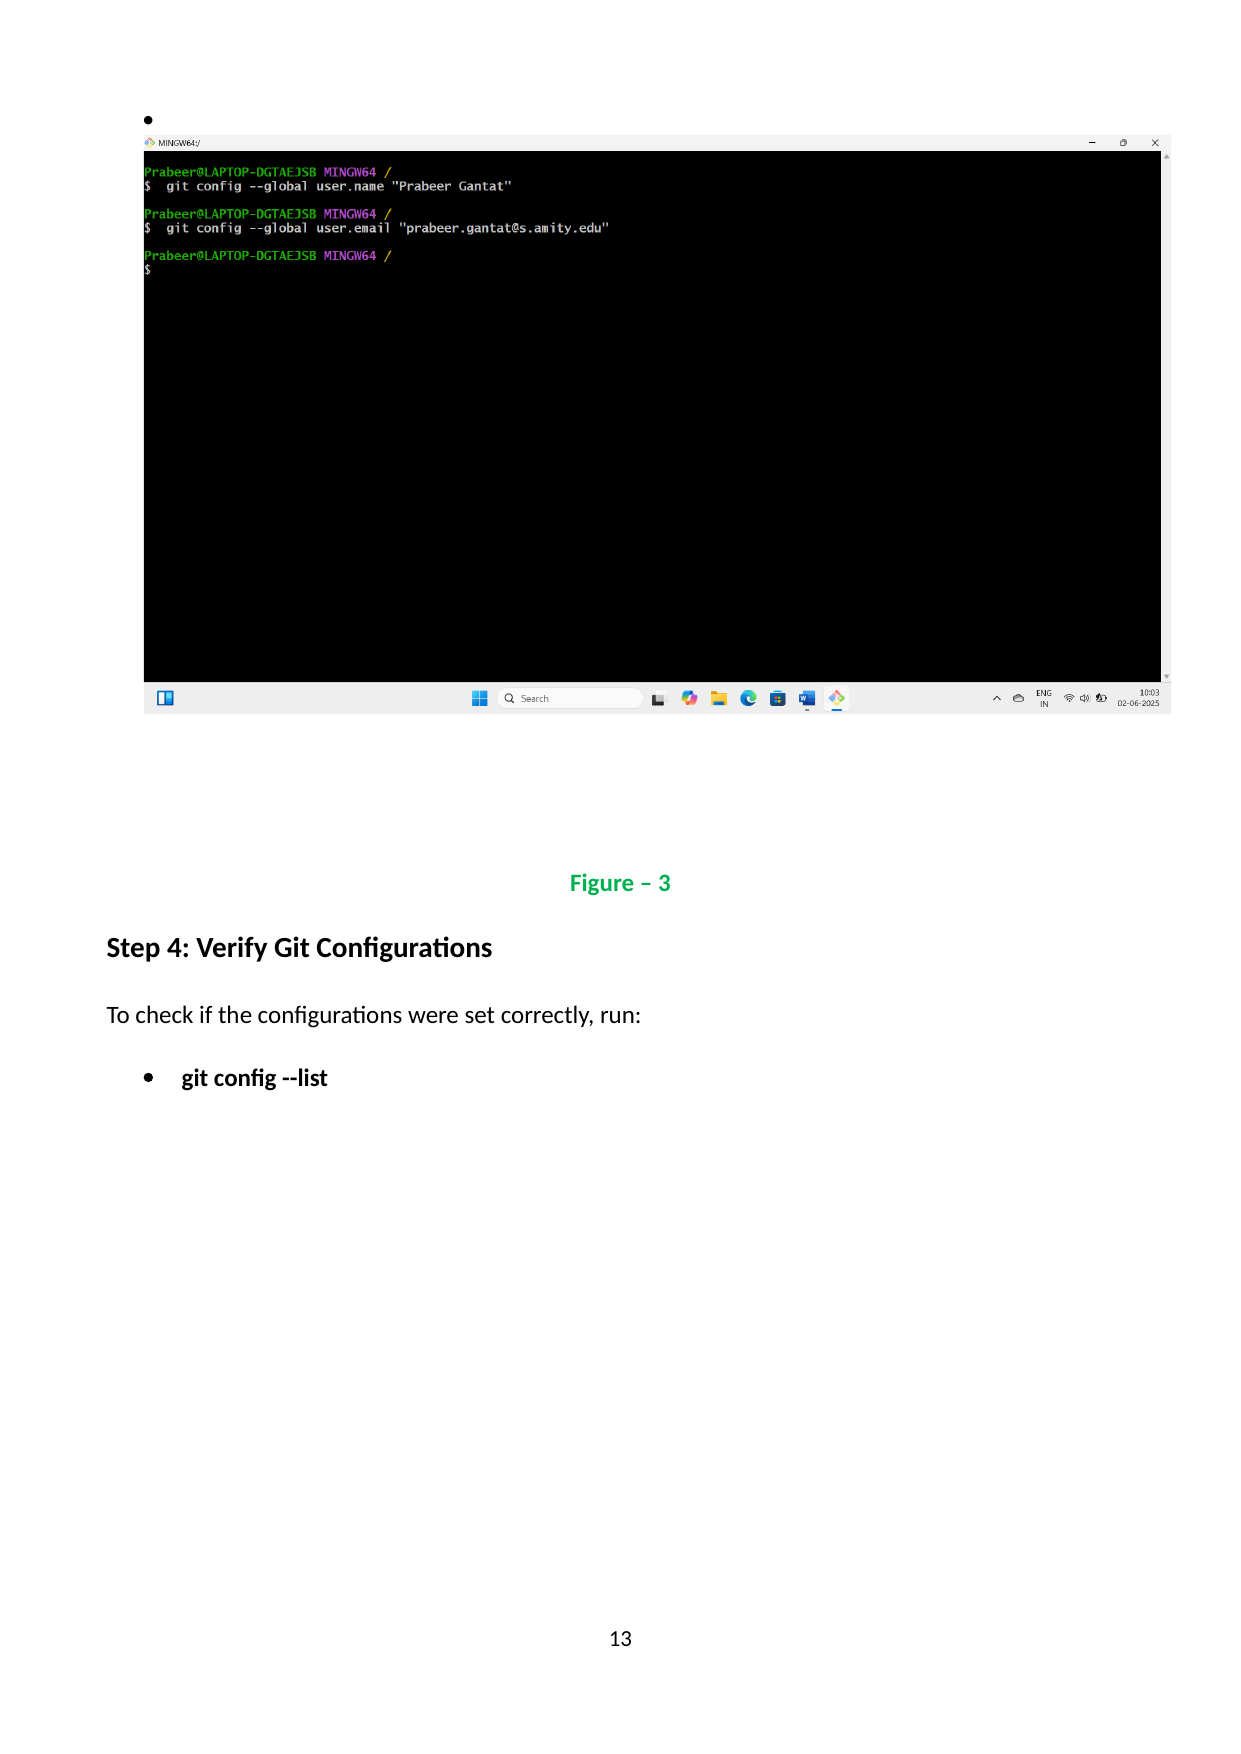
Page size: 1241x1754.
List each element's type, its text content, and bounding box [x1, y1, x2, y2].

text Step 4: Verify Git Configurations [106, 929, 1134, 965]
list git config --list [144, 1062, 1134, 1092]
picture [143, 135, 1172, 714]
text Figure – 3 [106, 867, 1134, 898]
text To check if the configurations were set correctly, run: [106, 999, 1134, 1030]
